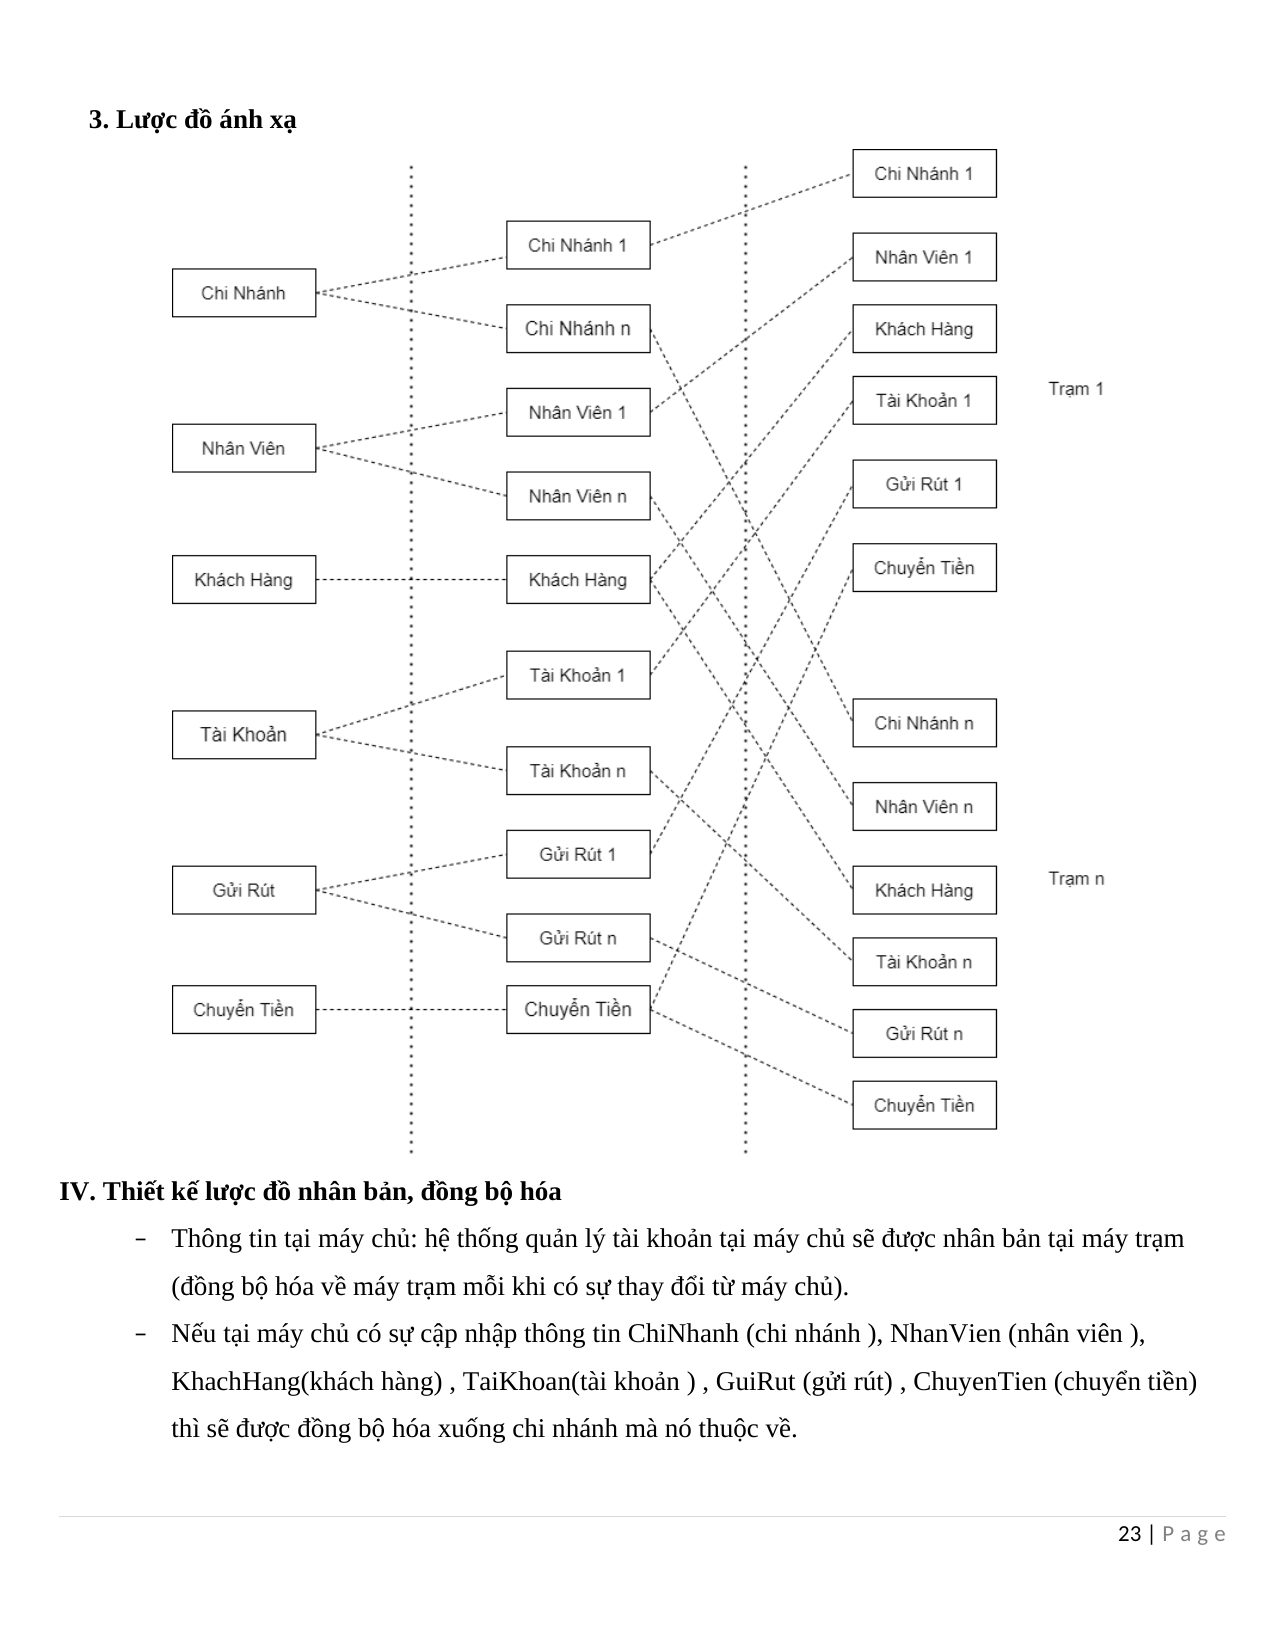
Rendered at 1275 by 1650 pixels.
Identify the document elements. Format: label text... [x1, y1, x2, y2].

subtitle Thiết kế lược đồ nhân bản, đồng bộ hóa [59, 1175, 1226, 1206]
list Nếu tại máy chủ có sự cập nhập thông tin ChiNhanh (chi nhánh ), NhanVien (nhân viên ), KhachHang(khách hàng) , TaiKhoan(tài khoản ) , GuiRut (gửi rút) , ChuyenTien (chuyển tiền) thì sẽ được đồng bộ hóa xuống chi nhánh mà nó thuộc về. [134, 1317, 1226, 1443]
picture [172, 149, 1113, 1156]
subtitle Lược đồ ánh xạ [89, 103, 1226, 134]
list Thông tin tại máy chủ: hệ thống quản lý tài khoản tại máy chủ sẽ được nhân bản tại máy trạm (đồng bộ hóa về máy trạm mỗi khi có sự thay đổi từ máy chủ). [134, 1221, 1226, 1301]
